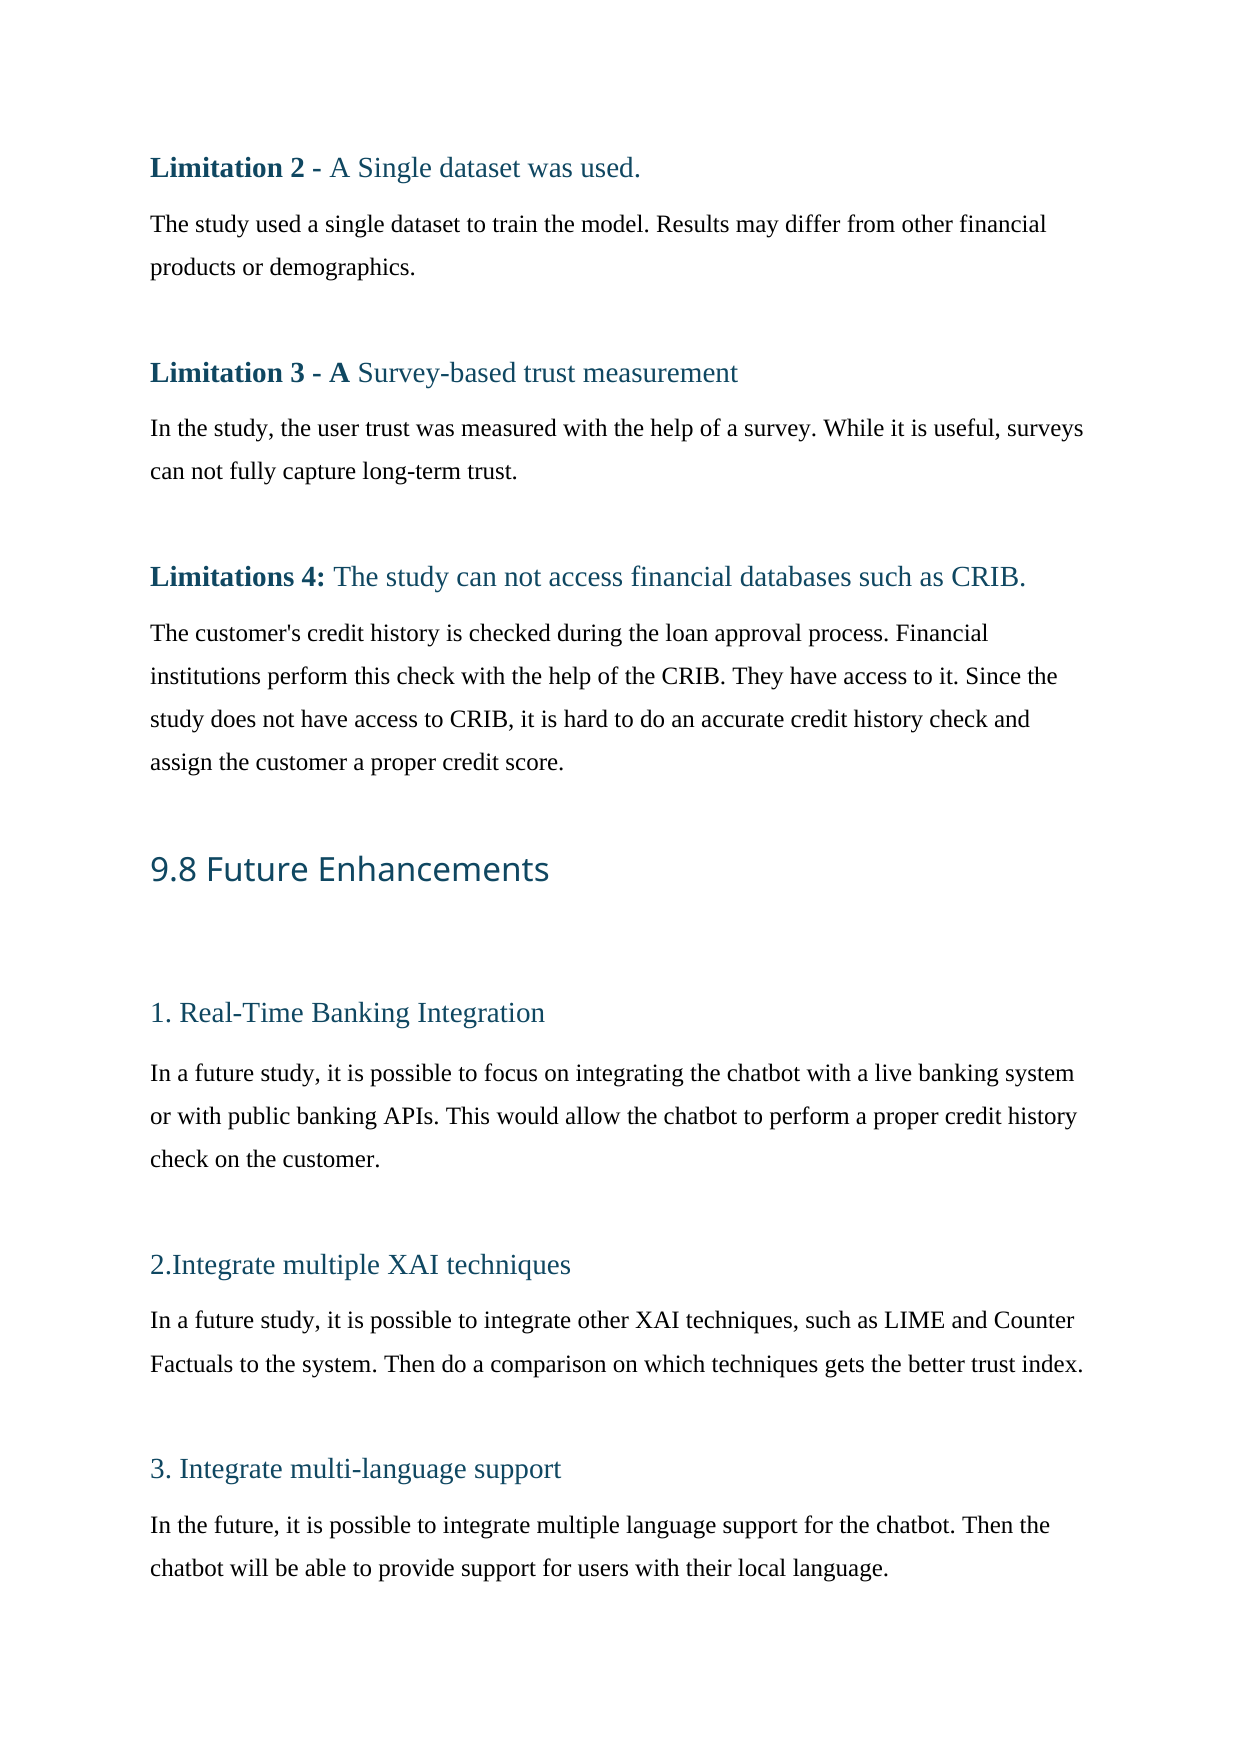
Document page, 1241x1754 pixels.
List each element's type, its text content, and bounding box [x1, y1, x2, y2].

text The customer's credit history is checked during the loan approval process. Financial institutions perform this check with the help of the CRIB. They have access to it. Since the study does not have access to CRIB, it is hard to do an accurate credit history check and assign the customer a proper credit score. [150, 618, 1090, 776]
subtitle Limitation 2 - A Single dataset was used. [150, 150, 1090, 183]
subtitle 9.8 Future Enhancements [150, 846, 1090, 892]
text In a future study, it is possible to integrate other XAI techniques, such as LIME and Counter Factuals to the system. Then do a comparison on which techniques gets the better trust index. [150, 1306, 1090, 1377]
subtitle 2.Integrate multiple XAI techniques [150, 1247, 1090, 1280]
subtitle 3. Integrate multi-language support [150, 1452, 1090, 1485]
text The study used a single dataset to train the model. Results may differ from other financial products or demographics. [150, 209, 1090, 281]
text In the future, it is possible to integrate multiple language support for the chatbot. Then the chatbot will be able to provide support for users with their local language. [150, 1510, 1090, 1582]
text In the study, the user trust was measured with the help of a survey. While it is useful, surveys can not fully capture long-term trust. [150, 413, 1090, 485]
text In a future study, it is possible to focus on integrating the chatbot with a live banking system or with public banking APIs. This would allow the chatbot to perform a proper credit history check on the customer. [150, 1058, 1090, 1173]
subtitle Limitation 3 - A Survey-based trust measurement [150, 355, 1090, 388]
subtitle 1. Real-Time Banking Integration [150, 995, 1090, 1028]
subtitle Limitations 4: The study can not access financial databases such as CRIB. [150, 559, 1090, 593]
